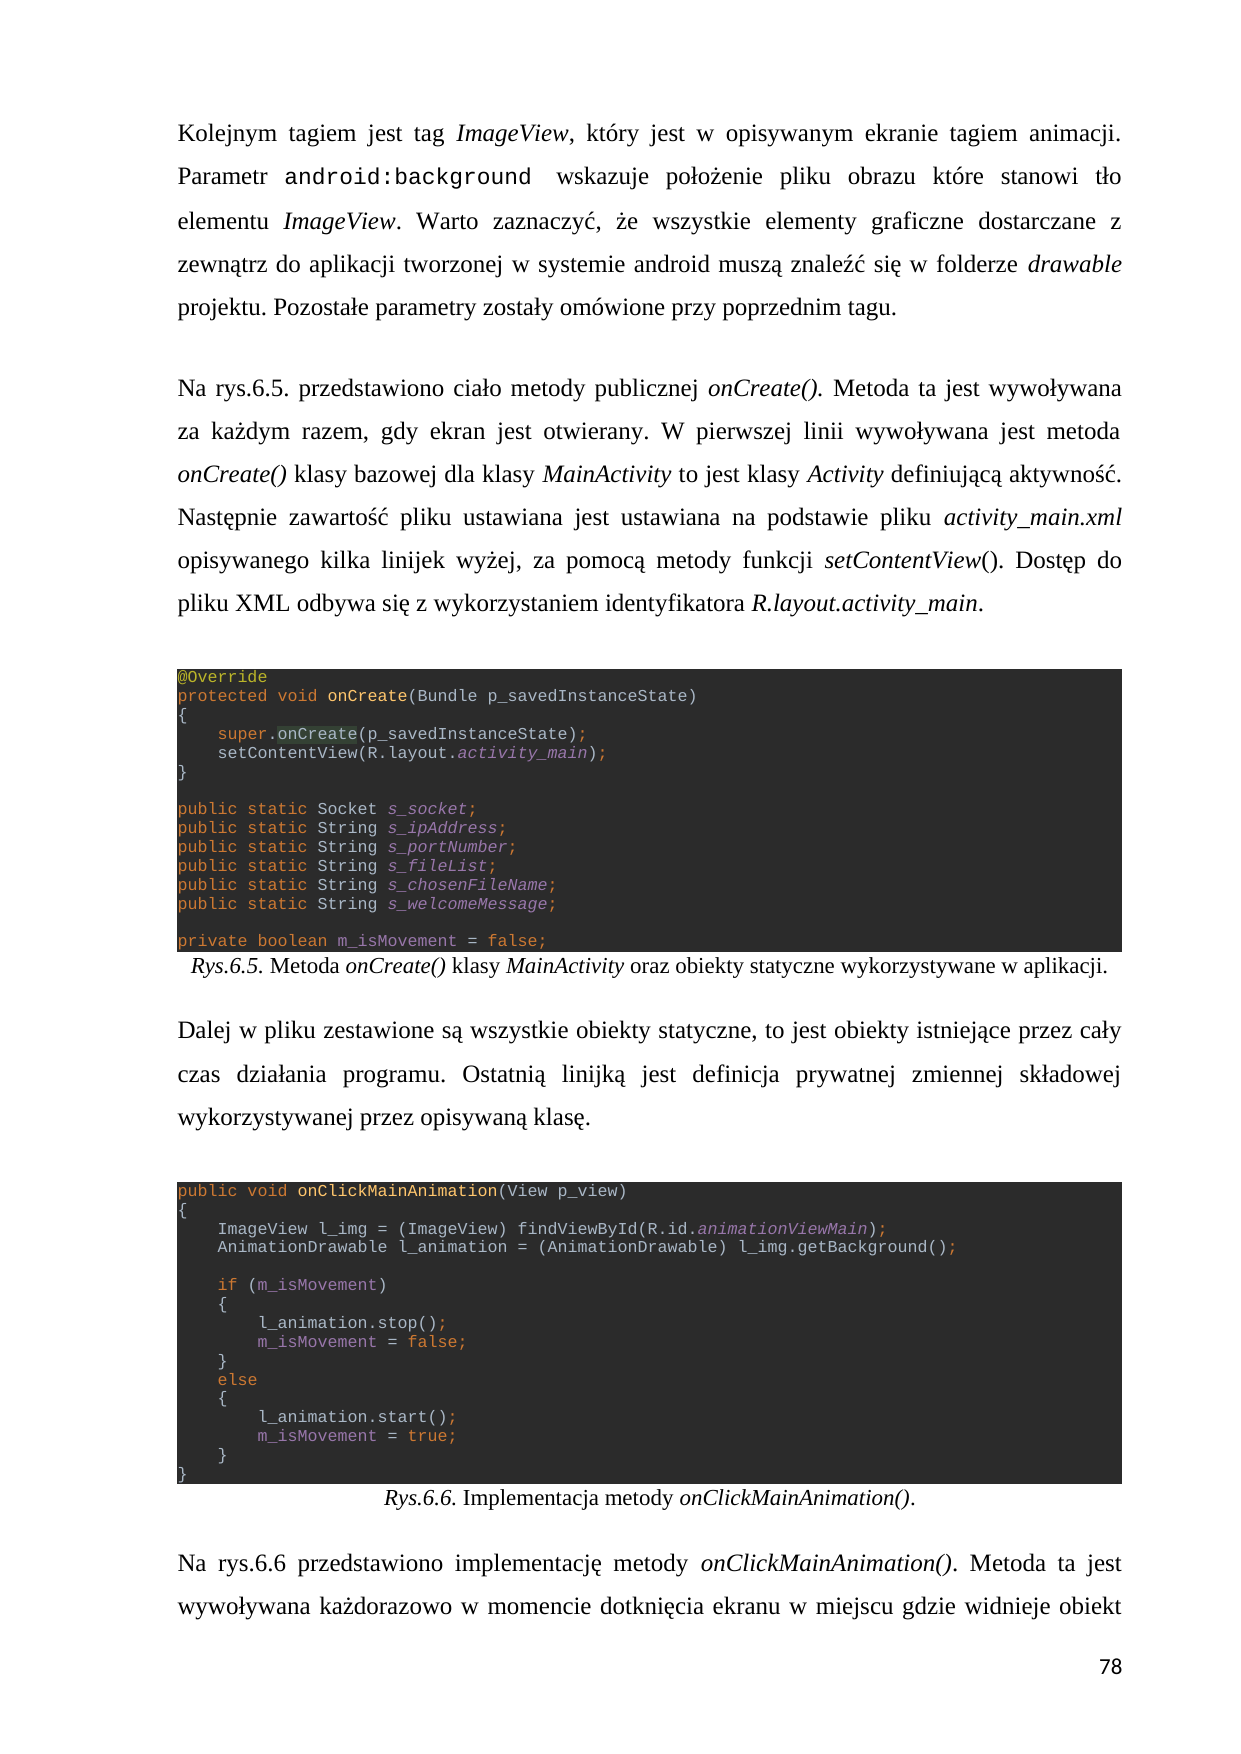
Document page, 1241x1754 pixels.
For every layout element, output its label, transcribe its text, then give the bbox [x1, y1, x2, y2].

text public void onClickMainAnimation(View p_view) { ImageView l_img = (ImageView) findViewById(R.id.animationViewMain); AnimationDrawable l_animation = (AnimationDrawable) l_img.getBackground(); if (m_isMovement) { l_animation.stop(); m_isMovement = false; } else { l_animation.start(); m_isMovement = true; } } [177, 1182, 1122, 1484]
text Dalej w pliku zestawione są wszystkie obiekty statyczne, to jest obiekty istniejące przez cały czas działania programu. Ostatnią linijką jest definicja prywatnej zmiennej składowej wykorzystywanej przez opisywaną klasę. [177, 1016, 1122, 1131]
text Rys.6.5. Metoda onCreate() klasy MainActivity oraz obiekty statyczne wykorzystywane w aplikacji. [177, 952, 1122, 978]
text Rys.6.6. Implementacja metody onClickMainAnimation(). [177, 1484, 1122, 1511]
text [177, 1548, 1122, 1620]
text Na rys.6.5. przedstawiono ciało metody publicznej onCreate(). Metoda ta jest wywoływana za każdym razem, gdy ekran jest otwierany. W pierwszej linii wywoływana jest metoda onCreate() klasy bazowej dla klasy MainActivity to jest klasy Activity definiującą aktywność. Następnie zawartość pliku ustawiana jest ustawiana na podstawie pliku activity_main.xml opisywanego kilka linijek wyżej, za pomocą metody funkcji setContentView(). Dostęp do pliku XML odbywa się z wykorzystaniem identyfikatora R.layout.activity_main. [177, 373, 1122, 617]
text @Override protected void onCreate(Bundle p_savedInstanceState) { super.onCreate(p_savedInstanceState); setContentView(R.layout.activity_main); } [177, 669, 1122, 782]
text Kolejnym tagiem jest tag ImageView, który jest w opisywanym ekranie tagiem animacji. Parametr android:background wskazuje położenie pliku obrazu które stanowi tło elementu ImageView. Warto zaznaczyć, że wszystkie elementy graficzne dostarczane z zewnątrz do aplikacji tworzonej w systemie android muszą znaleźć się w folderze drawable projektu. Pozostałe parametry zostały omówione przy poprzednim tagu. [177, 118, 1122, 321]
text public static Socket s_socket; public static String s_ipAddress; public static String s_portNumber; public static String s_fileList; public static String s_chosenFileName; public static String s_welcomeMessage; private boolean m_isMovement = false; [177, 782, 1122, 952]
